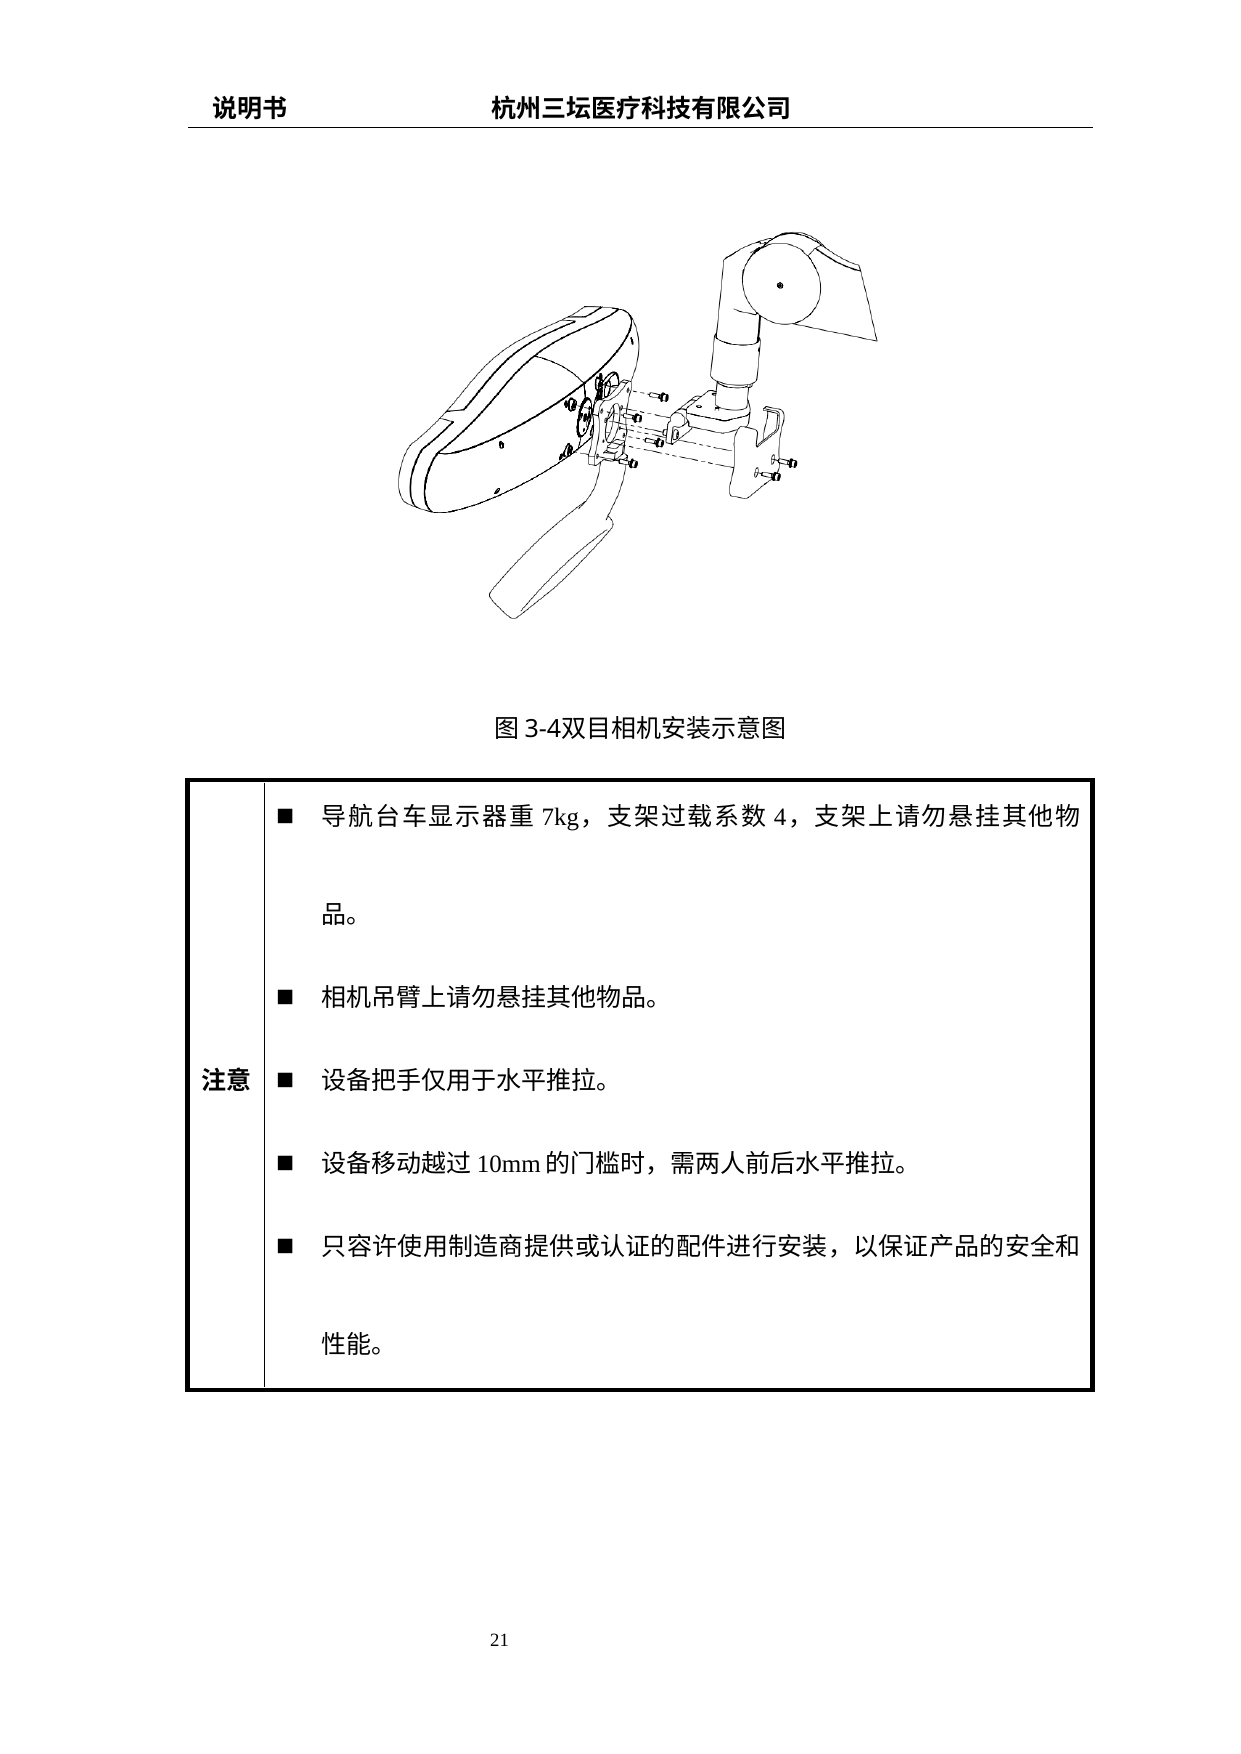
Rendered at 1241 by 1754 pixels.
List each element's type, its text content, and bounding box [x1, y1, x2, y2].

picture [380, 162, 900, 653]
table_header 注意 [190, 782, 264, 1387]
table_header 导航台车显示器重7kg，支架过载系数4，支架上请勿悬挂其他物品。 相机吊臂上请勿悬挂其他物品。 设备把手仅用于水平推拉。 设备移动越过10mm的门槛时，需两人前后水平推拉。 只容许使用制造商提供或认证的配件进行安装，以保证产品的安全和性能。 [265, 782, 1090, 1387]
